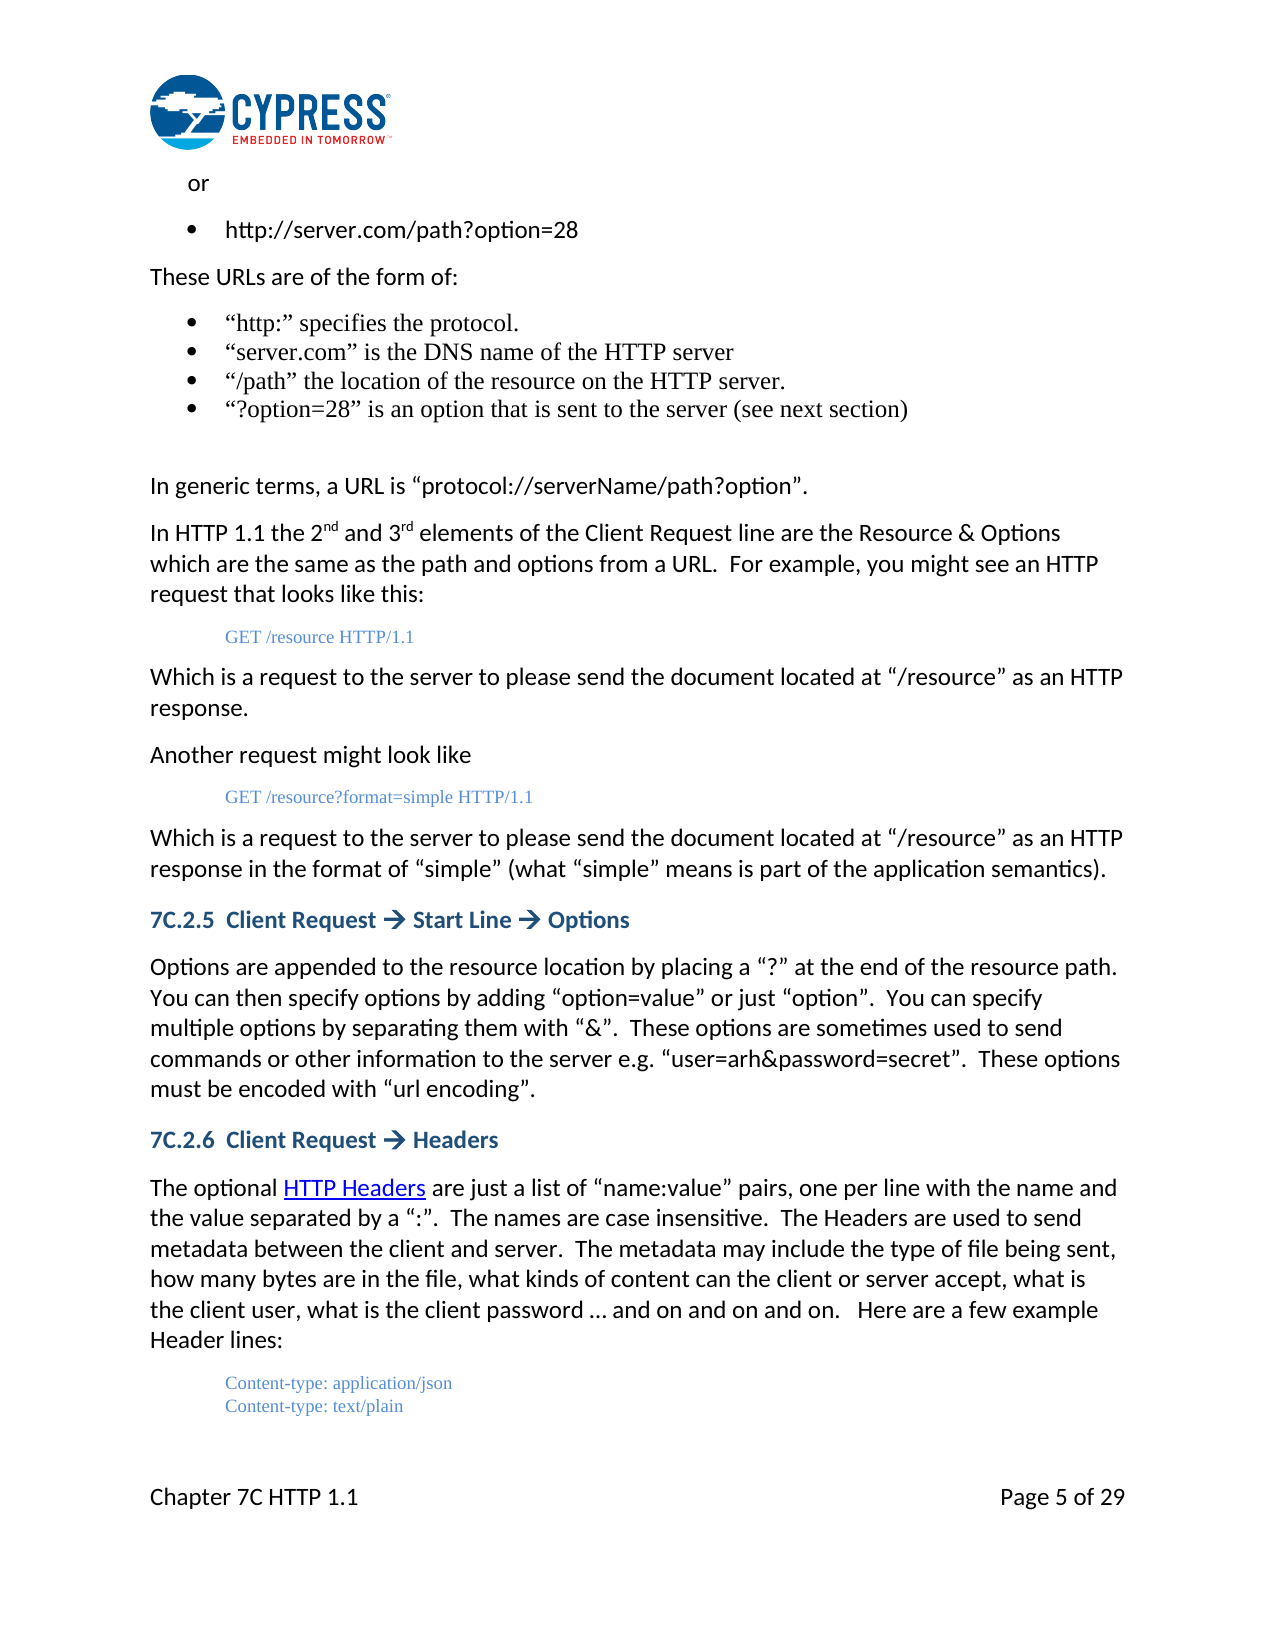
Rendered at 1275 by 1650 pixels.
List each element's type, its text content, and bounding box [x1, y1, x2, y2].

list “?option=28” is an option that is sent to the server (see next section) [187, 394, 1125, 423]
text The optional HTTP Headers are just a list of “name:value” pairs, one per line with the name and the value separated by a “:”. The names are case insensitive. The Headers are used to send metadata between the client and server. The metadata may include the type of file being sent, how many bytes are in the file, what kinds of content can the client or server accept, what is the client user, what is the client password … and on and on and on. Here are a few example Header lines: [150, 1172, 1125, 1355]
subtitle Client Request Start Line Options [150, 904, 1125, 934]
text GET /resource HTTP/1.1 [225, 626, 1125, 647]
text Options are appended to the resource location by placing a “?” at the end of the resource path. You can then specify options by adding “option=value” or just “option”. You can specify multiple options by separating them with “&”. These options are sometimes used to send commands or other information to the server e.g. “user=arh&password=secret”. These options must be encoded with “url encoding”. [150, 951, 1125, 1104]
list “http:” specifies the protocol. [187, 308, 1125, 337]
text or [150, 167, 1125, 197]
text In HTTP 1.1 the 2nd and 3rd elements of the Client Request line are the Resource & Options which are the same as the path and options from a URL. For example, you might see an HTTP request that looks like this: [150, 518, 1125, 609]
text Content-type: text/plain [225, 1395, 1125, 1416]
text GET /resource?format=simple HTTP/1.1 [225, 786, 1125, 808]
list “server.com” is the DNS name of the HTTP server [187, 337, 1125, 366]
text Content-type: application/json [225, 1372, 1125, 1393]
list “/path” the location of the resource on the HTTP server. [187, 366, 1125, 394]
text These URLs are of the form of: [150, 261, 1125, 292]
subtitle Client Request Headers [150, 1125, 1125, 1155]
list http://server.com/path?option=28 [187, 214, 1125, 244]
picture [150, 75, 392, 150]
text Another request might look like [150, 739, 1125, 770]
text Which is a request to the server to please send the document located at “/resource” as an HTTP response. [150, 662, 1125, 723]
text In generic terms, a URL is “protocol://serverName/path?option”. [150, 470, 1125, 501]
text Which is a request to the server to please send the document located at “/resource” as an HTTP response in the format of “simple” (what “simple” means is part of the application semantics). [150, 822, 1125, 883]
